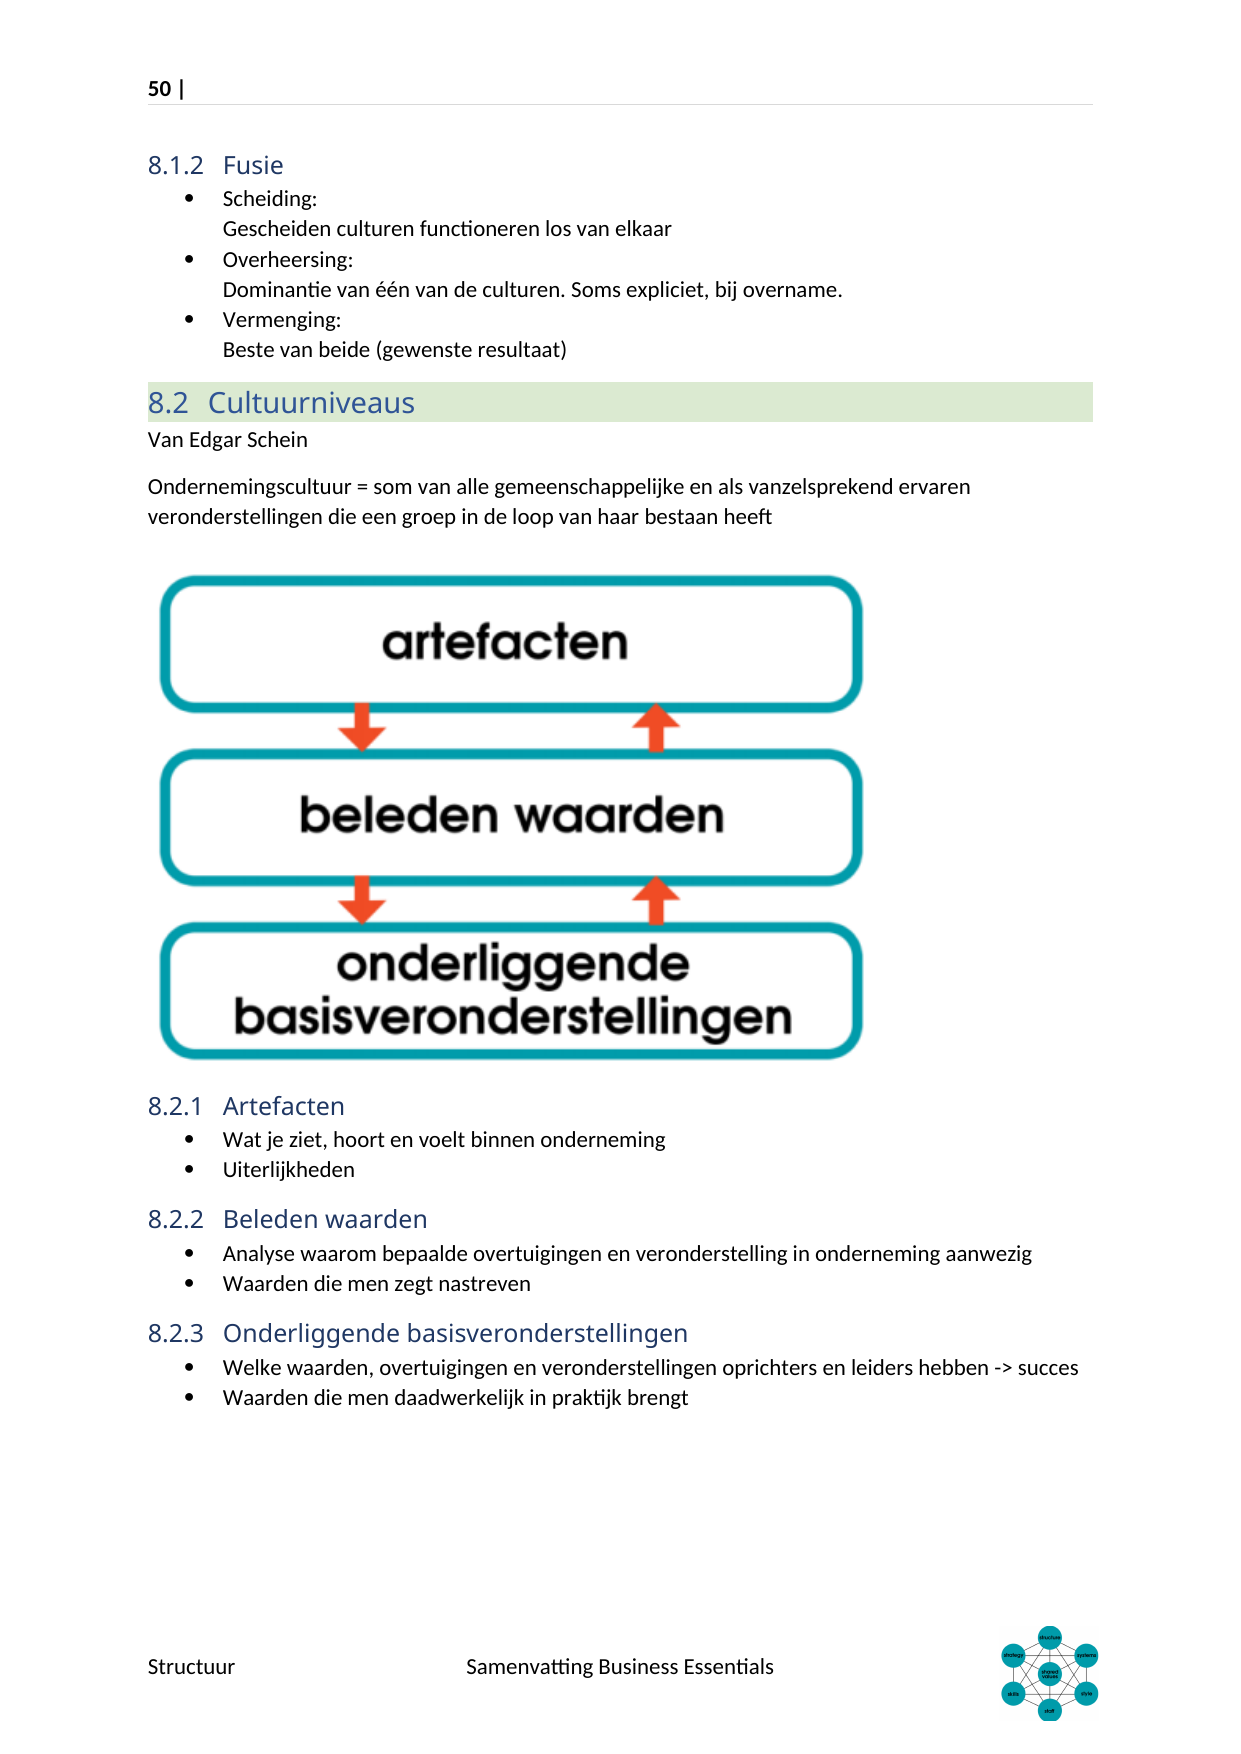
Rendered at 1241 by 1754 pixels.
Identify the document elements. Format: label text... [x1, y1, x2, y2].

list Waarden die men daadwerkelijk in praktijk brengt [185, 1383, 1093, 1411]
subtitle Artefacten [148, 1088, 1093, 1122]
text Van Edgar Schein [148, 425, 1093, 453]
list Welke waarden, overtuigingen en veronderstellingen oprichters en leiders hebben -> succes [185, 1353, 1093, 1381]
subtitle Cultuurniveaus [148, 382, 1093, 422]
list Vermenging: Beste van beide (gewenste resultaat) [185, 305, 1093, 363]
subtitle Beleden waarden [148, 1202, 1093, 1236]
text Ondernemingscultuur = som van alle gemeenschappelijke en als vanzelsprekend ervaren veronderstellingen die een groep in de loop van haar bestaan heeft [148, 472, 1093, 530]
list Scheiding: Gescheiden culturen functioneren los van elkaar [185, 184, 1093, 243]
subtitle Onderliggende basisveronderstellingen [148, 1316, 1093, 1350]
list Waarden die men zegt nastreven [185, 1269, 1093, 1297]
list Wat je ziet, hoort en voelt binnen onderneming [185, 1125, 1093, 1153]
picture [147, 549, 889, 1070]
picture [998, 1626, 1099, 1721]
subtitle Fusie [148, 148, 1093, 182]
list Analyse waarom bepaalde overtuigingen en veronderstelling in onderneming aanwezig [185, 1239, 1093, 1267]
list Overheersing: Dominantie van één van de culturen. Soms expliciet, bij overname. [185, 245, 1093, 303]
list Uiterlijkheden [185, 1155, 1093, 1183]
